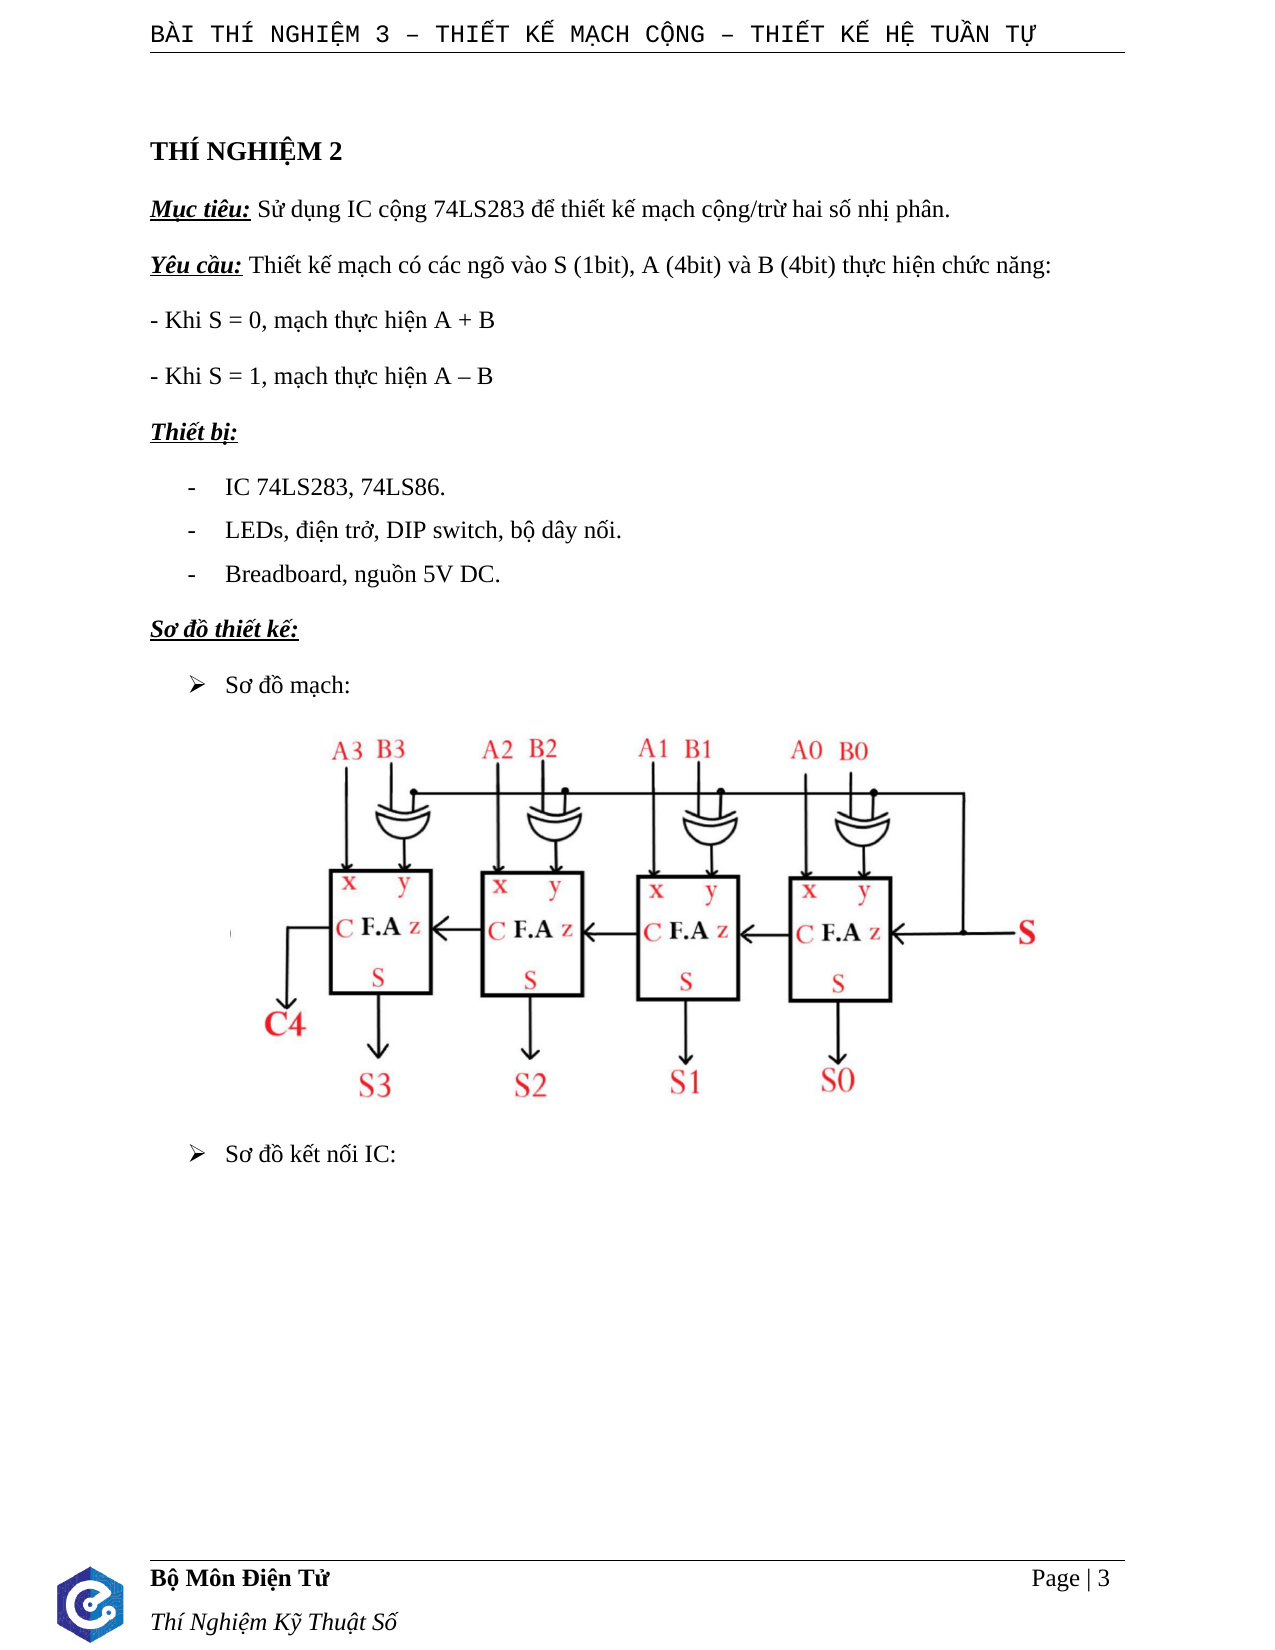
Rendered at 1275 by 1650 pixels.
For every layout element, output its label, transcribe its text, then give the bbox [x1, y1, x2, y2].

text Thiết bị: [150, 417, 1125, 446]
text - Khi S = 1, mạch thực hiện A – B [150, 361, 1125, 390]
text Sơ đồ thiết kế: [150, 614, 1125, 643]
list Sơ đồ mạch: [187, 670, 1125, 699]
text THÍ NGHIỆM 2 [150, 135, 1125, 166]
list IC 74LS283, 74LS86. [187, 472, 1125, 501]
list Sơ đồ kết nối IC: [187, 1139, 1125, 1168]
text Mục tiêu: Sử dụng IC cộng 74LS283 để thiết kế mạch cộng/trừ hai số nhị phân. [150, 194, 1125, 223]
text - Khi S = 0, mạch thực hiện A + B [150, 306, 1125, 334]
list LEDs, điện trở, DIP switch, bộ dây nối. [187, 516, 1125, 544]
picture [51, 1566, 126, 1641]
list Breadboard, nguồn 5V DC. [187, 559, 1125, 587]
text Yêu cầu: Thiết kế mạch có các ngõ vào S (1bit), A (4bit) và B (4bit) thực hiện chức năng: [150, 250, 1125, 279]
picture [230, 725, 1045, 1113]
